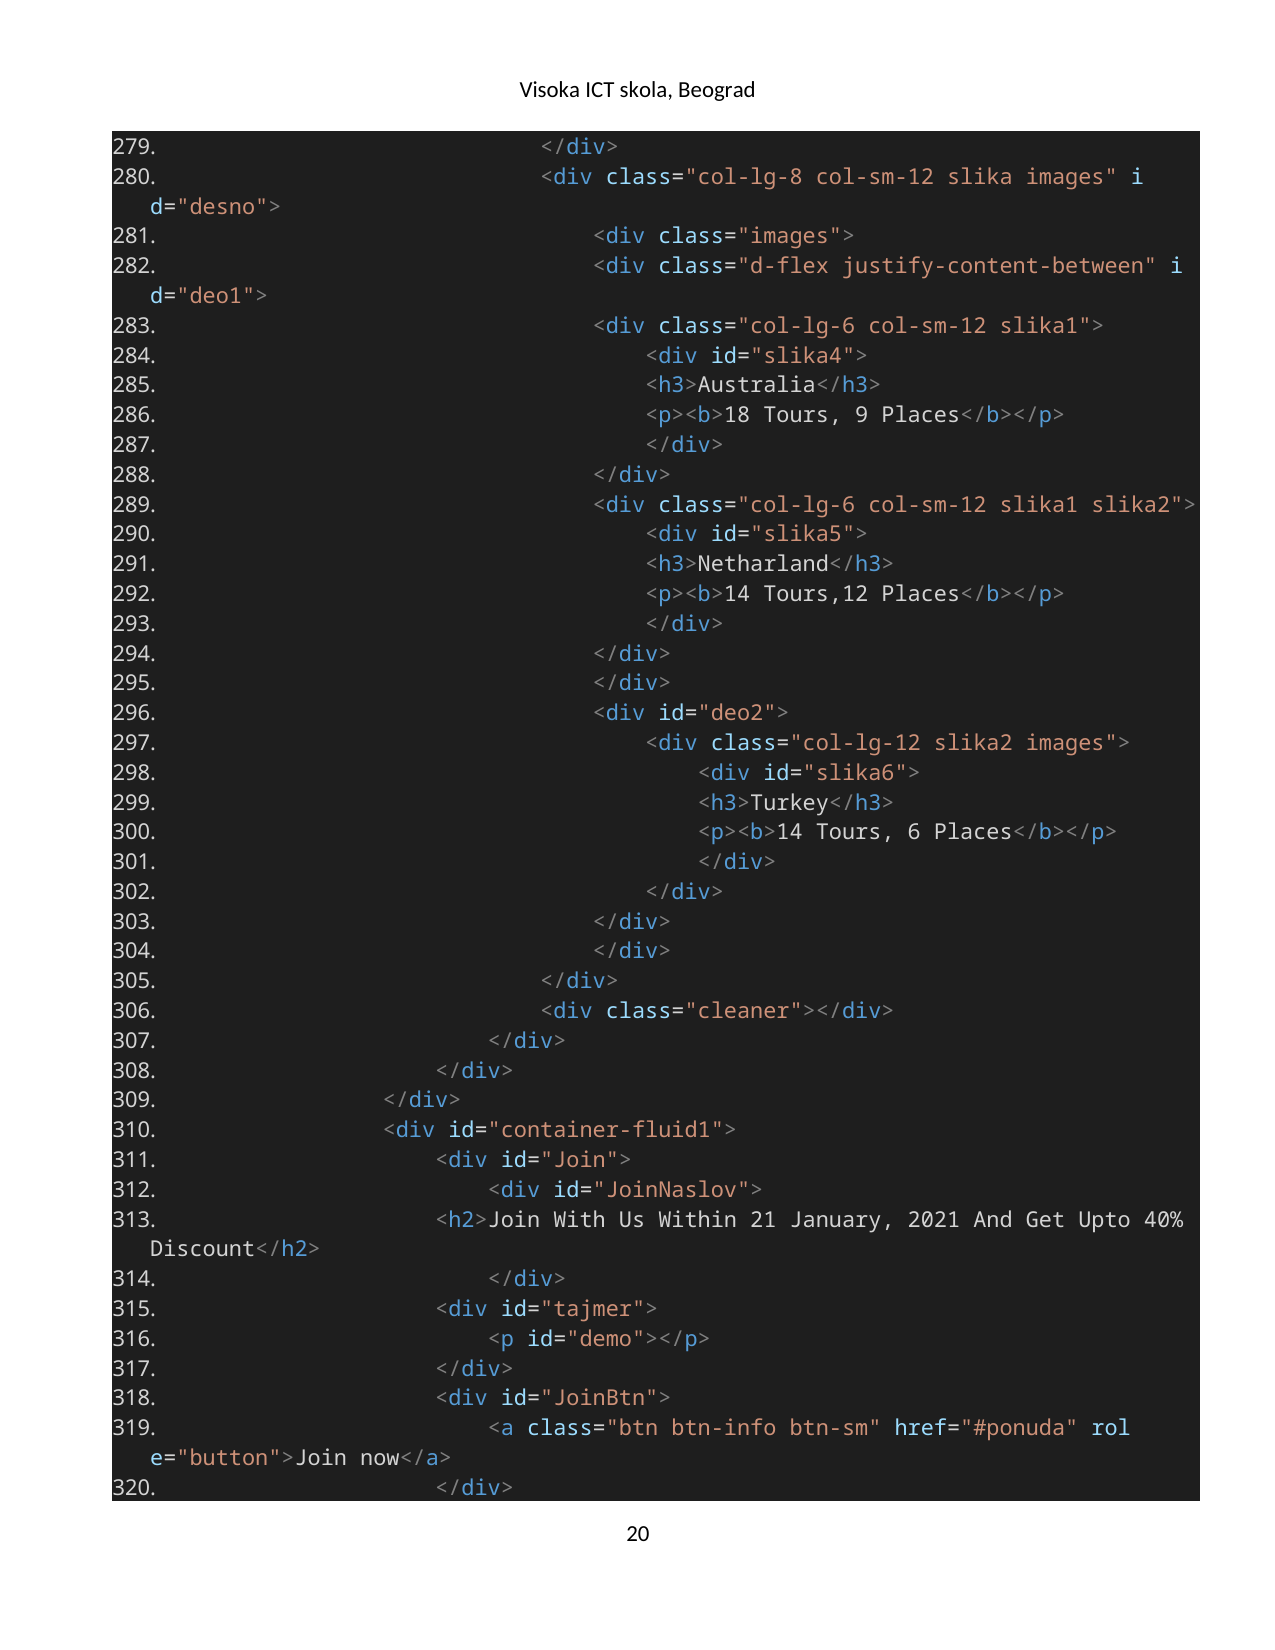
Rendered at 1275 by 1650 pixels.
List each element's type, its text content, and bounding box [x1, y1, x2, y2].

list </div> [112, 459, 1200, 488]
list <div id="JoinBtn"> [112, 1382, 1200, 1412]
list <h3>Australia</h3> [112, 369, 1200, 399]
list <div class="col-lg-6 col-sm-12 slika1"> [112, 310, 1200, 339]
list <p><b>14 Tours,12 Places</b></p> [112, 578, 1200, 608]
list <div class="d-flex justify-content-between" id="deo1"> [112, 250, 1200, 310]
list </div> [112, 846, 1200, 876]
list <div class="col-lg-6 col-sm-12 slika1 slika2"> [112, 488, 1200, 518]
list <p id="demo"></p> [112, 1323, 1200, 1352]
list <div class="images"> [112, 220, 1200, 250]
list <div id="slika6"> [112, 757, 1200, 786]
list </div> [112, 131, 1200, 161]
list <div id="Join"> [112, 1144, 1200, 1174]
list </div> [112, 637, 1200, 667]
list </div> [112, 429, 1200, 459]
list </div> [112, 1472, 1200, 1501]
list <div id="slika4"> [112, 339, 1200, 369]
list </div> [112, 1263, 1200, 1293]
list <p><b>18 Tours, 9 Places</b></p> [112, 399, 1200, 429]
list </div> [112, 1084, 1200, 1114]
list <div id="deo2"> [112, 697, 1200, 727]
list <div class="col-lg-8 col-sm-12 slika images" id="desno"> [112, 161, 1200, 220]
list <h3>Netharland</h3> [112, 548, 1200, 578]
list <h3>Turkey</h3> [112, 786, 1200, 816]
list </div> [112, 608, 1200, 637]
list <a class="btn btn-info btn-sm" href="#ponuda" role="button">Join now</a> [112, 1412, 1200, 1472]
list <div id="container-fluid1"> [112, 1114, 1200, 1144]
list <p><b>14 Tours, 6 Places</b></p> [112, 816, 1200, 846]
list </div> [112, 1054, 1200, 1084]
list <h2>Join With Us Within 21 January, 2021 And Get Upto 40% Discount</h2> [112, 1203, 1200, 1263]
list <div id="slika5"> [112, 518, 1200, 548]
list </div> [112, 876, 1200, 906]
list </div> [112, 935, 1200, 965]
list <div id="tajmer"> [112, 1293, 1200, 1323]
list </div> [112, 1352, 1200, 1382]
list <div class="cleaner"></div> [112, 995, 1200, 1025]
list </div> [112, 1025, 1200, 1054]
list <div class="col-lg-12 slika2 images"> [112, 727, 1200, 757]
list </div> [112, 906, 1200, 935]
list </div> [112, 667, 1200, 697]
list <div id="JoinNaslov"> [112, 1174, 1200, 1203]
list </div> [112, 965, 1200, 995]
